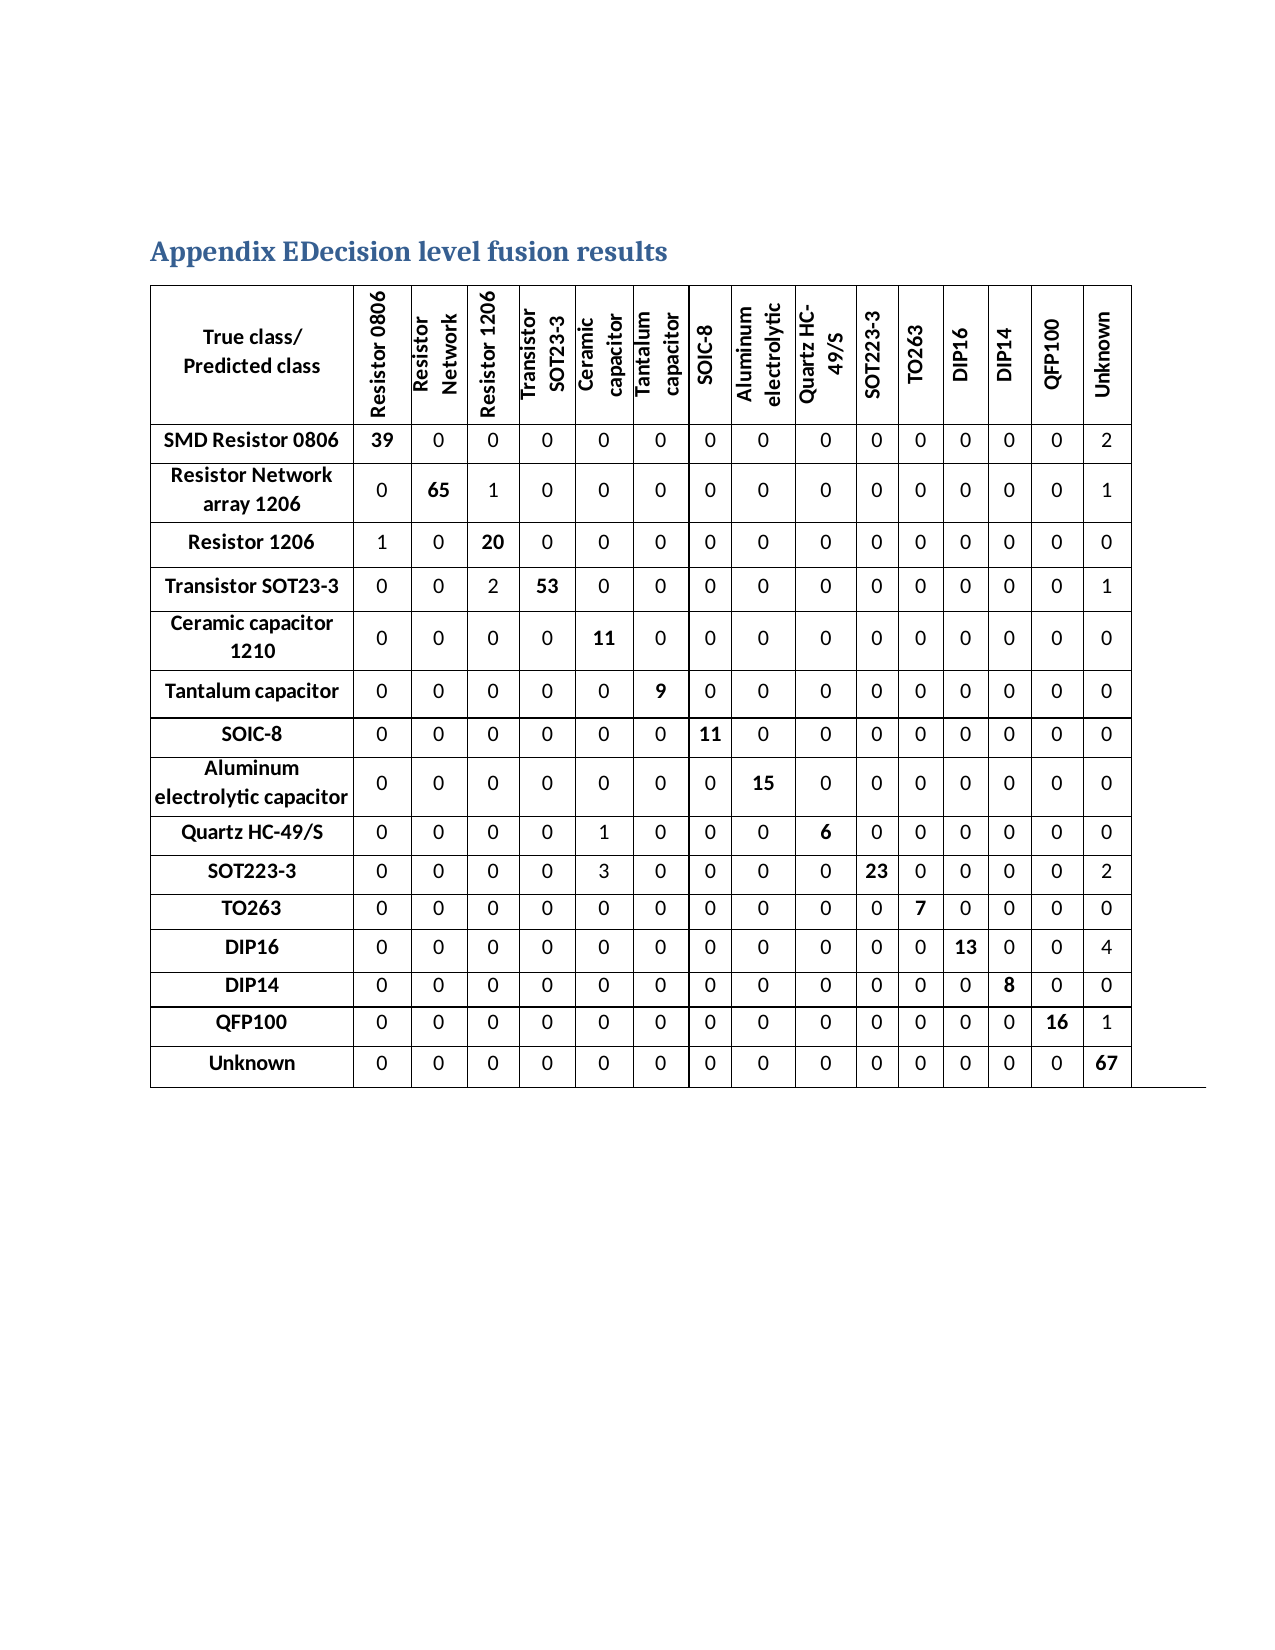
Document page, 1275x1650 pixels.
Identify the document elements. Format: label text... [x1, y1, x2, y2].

list Decision level fusion results [150, 235, 1125, 268]
